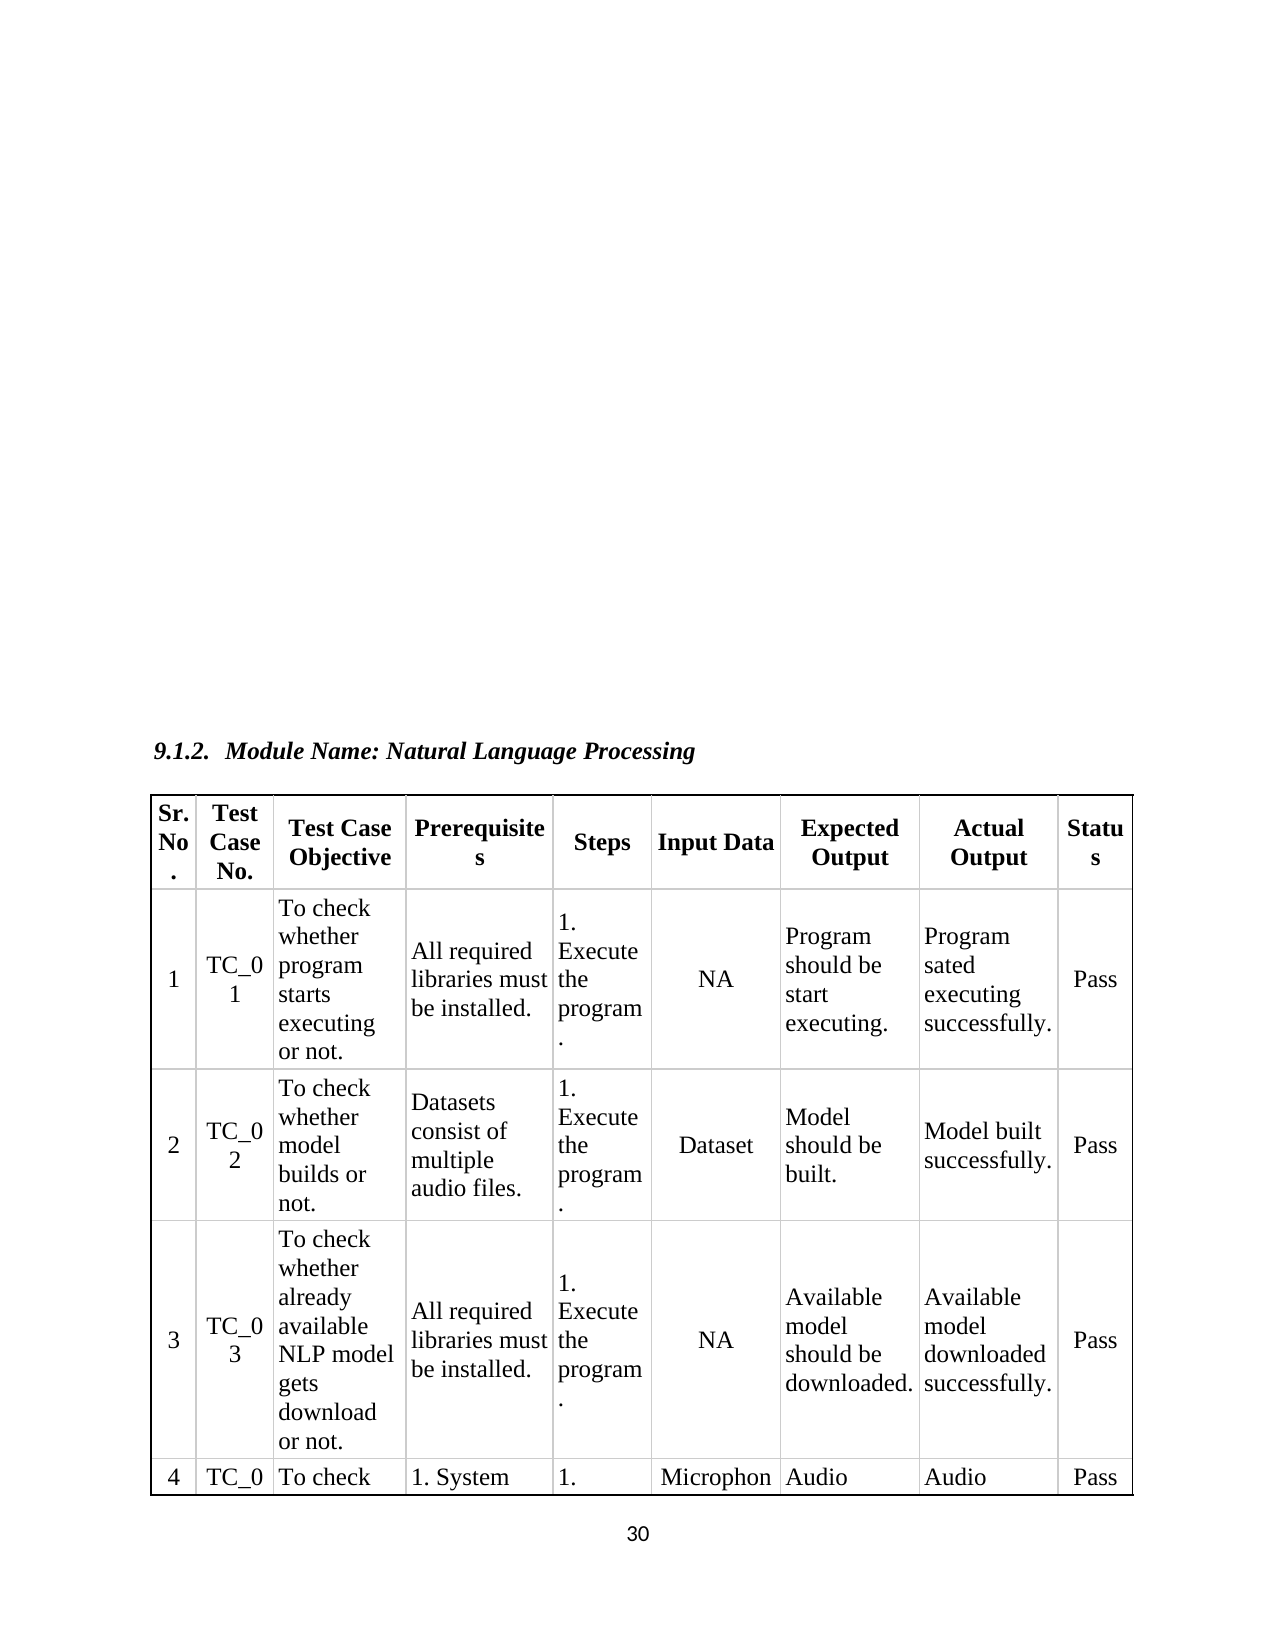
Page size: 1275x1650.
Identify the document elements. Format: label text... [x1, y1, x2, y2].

table_header Actual Output [920, 796, 1057, 888]
table_cell Available model should be downloaded. [781, 1221, 919, 1458]
table_cell 3 [152, 1221, 195, 1458]
table_cell 1. Execute the program. [554, 890, 651, 1068]
table_cell TC_03 [197, 1221, 273, 1458]
table_header Steps [554, 796, 651, 888]
table_cell 1. Execute the program. [554, 1221, 651, 1458]
table_cell NA [652, 890, 780, 1068]
table_cell Program sated executing successfully. [920, 890, 1057, 1068]
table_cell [407, 1459, 552, 1494]
table_cell All required libraries must be installed. [407, 1221, 552, 1458]
table_cell Pass [1059, 1459, 1132, 1494]
table_cell Model should be built. [781, 1070, 919, 1220]
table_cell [554, 1459, 651, 1494]
table_header Status [1059, 796, 1132, 888]
table_cell 4 [152, 1459, 195, 1494]
table_cell 2 [152, 1070, 195, 1220]
table_cell All required libraries must be installed. [407, 890, 552, 1068]
table_cell 1 [152, 890, 195, 1068]
table_cell Available model downloaded successfully. [920, 1221, 1057, 1458]
table_cell To check whether already available NLP model gets download or not. [274, 1221, 405, 1458]
table_cell Pass [1059, 1070, 1132, 1220]
table_cell 1. Execute the program. [554, 1070, 651, 1220]
table_cell To check whether program starts executing or not. [274, 890, 405, 1068]
table_cell To check whether model builds or not. [274, 1070, 405, 1220]
table_cell Program should be start executing. [781, 890, 919, 1068]
table_cell TC_02 [197, 1070, 273, 1220]
table_cell TC_04 [197, 1459, 273, 1494]
table_cell Model built successfully. [920, 1070, 1057, 1220]
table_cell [274, 1459, 405, 1494]
table_header Prerequisites [407, 796, 552, 888]
subtitle Module Name: Natural Language Processing [154, 736, 1125, 765]
table_cell Pass [1059, 890, 1132, 1068]
table_header Input Data [652, 796, 780, 888]
table_header Test Case No. [197, 796, 273, 888]
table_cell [920, 1459, 1057, 1494]
table_cell Dataset [652, 1070, 780, 1220]
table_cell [652, 1459, 780, 1494]
table_cell Pass [1059, 1221, 1132, 1458]
table_cell Datasets consist of multiple audio files. [407, 1070, 552, 1220]
table_header Test Case Objective [274, 796, 405, 888]
table_cell NA [652, 1221, 780, 1458]
table_cell TC_01 [197, 890, 273, 1068]
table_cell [781, 1459, 919, 1494]
table_header Expected Output [781, 796, 919, 888]
table_header Sr. No. [152, 796, 195, 888]
